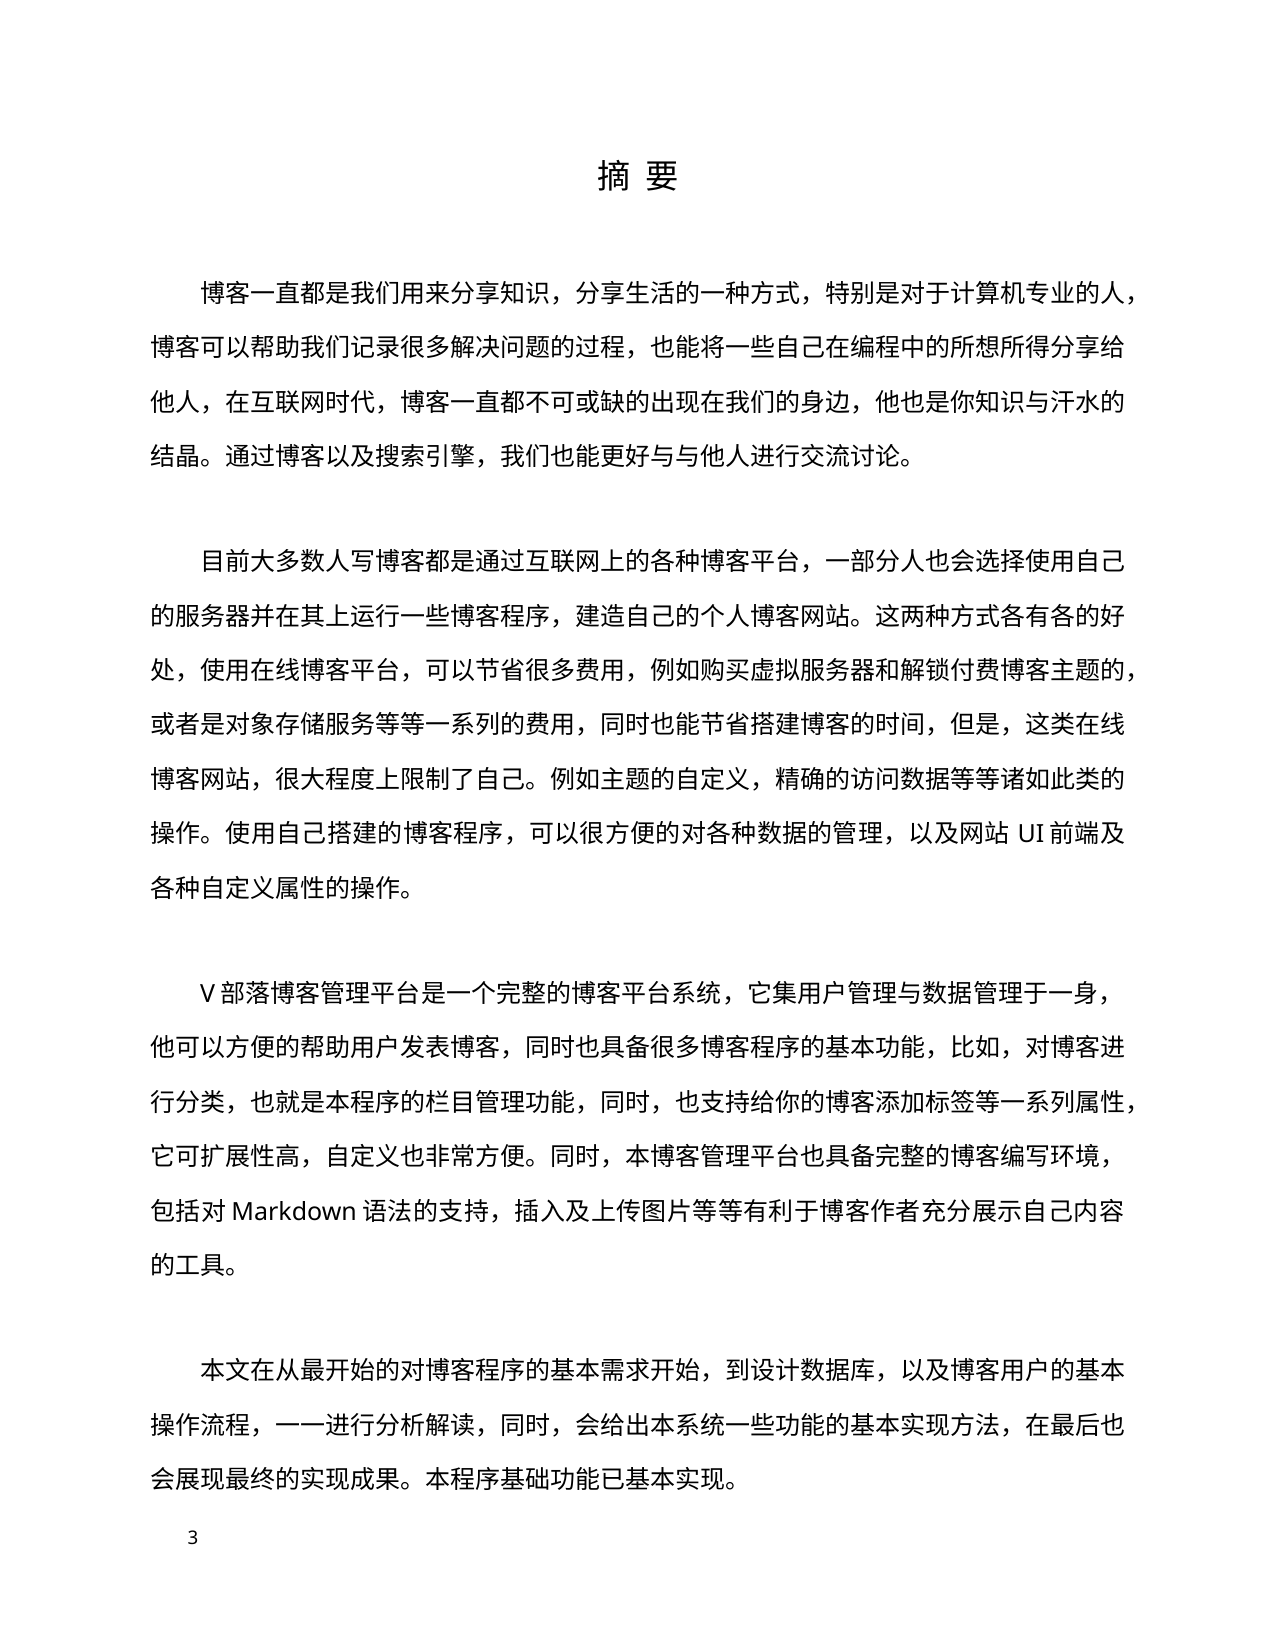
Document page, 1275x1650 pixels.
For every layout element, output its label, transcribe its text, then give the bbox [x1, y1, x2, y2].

text V部落博客管理平台是一个完整的博客平台系统，它集用户管理与数据管理于一身，他可以方便的帮助用户发表博客，同时也具备很多博客程序的基本功能，比如，对博客进行分类，也就是本程序的栏目管理功能，同时，也支持给你的博客添加标签等一系列属性，它可扩展性高，自定义也非常方便。同时，本博客管理平台也具备完整的博客编写环境，包括对Markdown语法的支持，插入及上传图片等等有利于博客作者充分展示自己内容的工具。 [150, 973, 1125, 1282]
text 目前大多数人写博客都是通过互联网上的各种博客平台，一部分人也会选择使用自己的服务器并在其上运行一些博客程序，建造自己的个人博客网站。这两种方式各有各的好处，使用在线博客平台，可以节省很多费用，例如购买虚拟服务器和解锁付费博客主题的，或者是对象存储服务等等一系列的费用，同时也能节省搭建博客的时间，但是，这类在线博客网站，很大程度上限制了自己。例如主题的自定义，精确的访问数据等等诸如此类的操作。使用自己搭建的博客程序，可以很方便的对各种数据的管理，以及网站UI前端及各种自定义属性的操作。 [150, 542, 1125, 904]
text 博客一直都是我们用来分享知识，分享生活的一种方式，特别是对于计算机专业的人，博客可以帮助我们记录很多解决问题的过程，也能将一些自己在编程中的所想所得分享给他人，在互联网时代，博客一直都不可或缺的出现在我们的身边，他也是你知识与汗水的结晶。通过博客以及搜索引擎，我们也能更好与与他人进行交流讨论。 [150, 273, 1125, 473]
text 本文在从最开始的对博客程序的基本需求开始，到设计数据库，以及博客用户的基本操作流程，一一进行分析解读，同时，会给出本系统一些功能的基本实现方法，在最后也会展现最终的实现成果。本程序基础功能已基本实现。 [150, 1351, 1125, 1496]
text 摘 要 [150, 150, 1125, 198]
